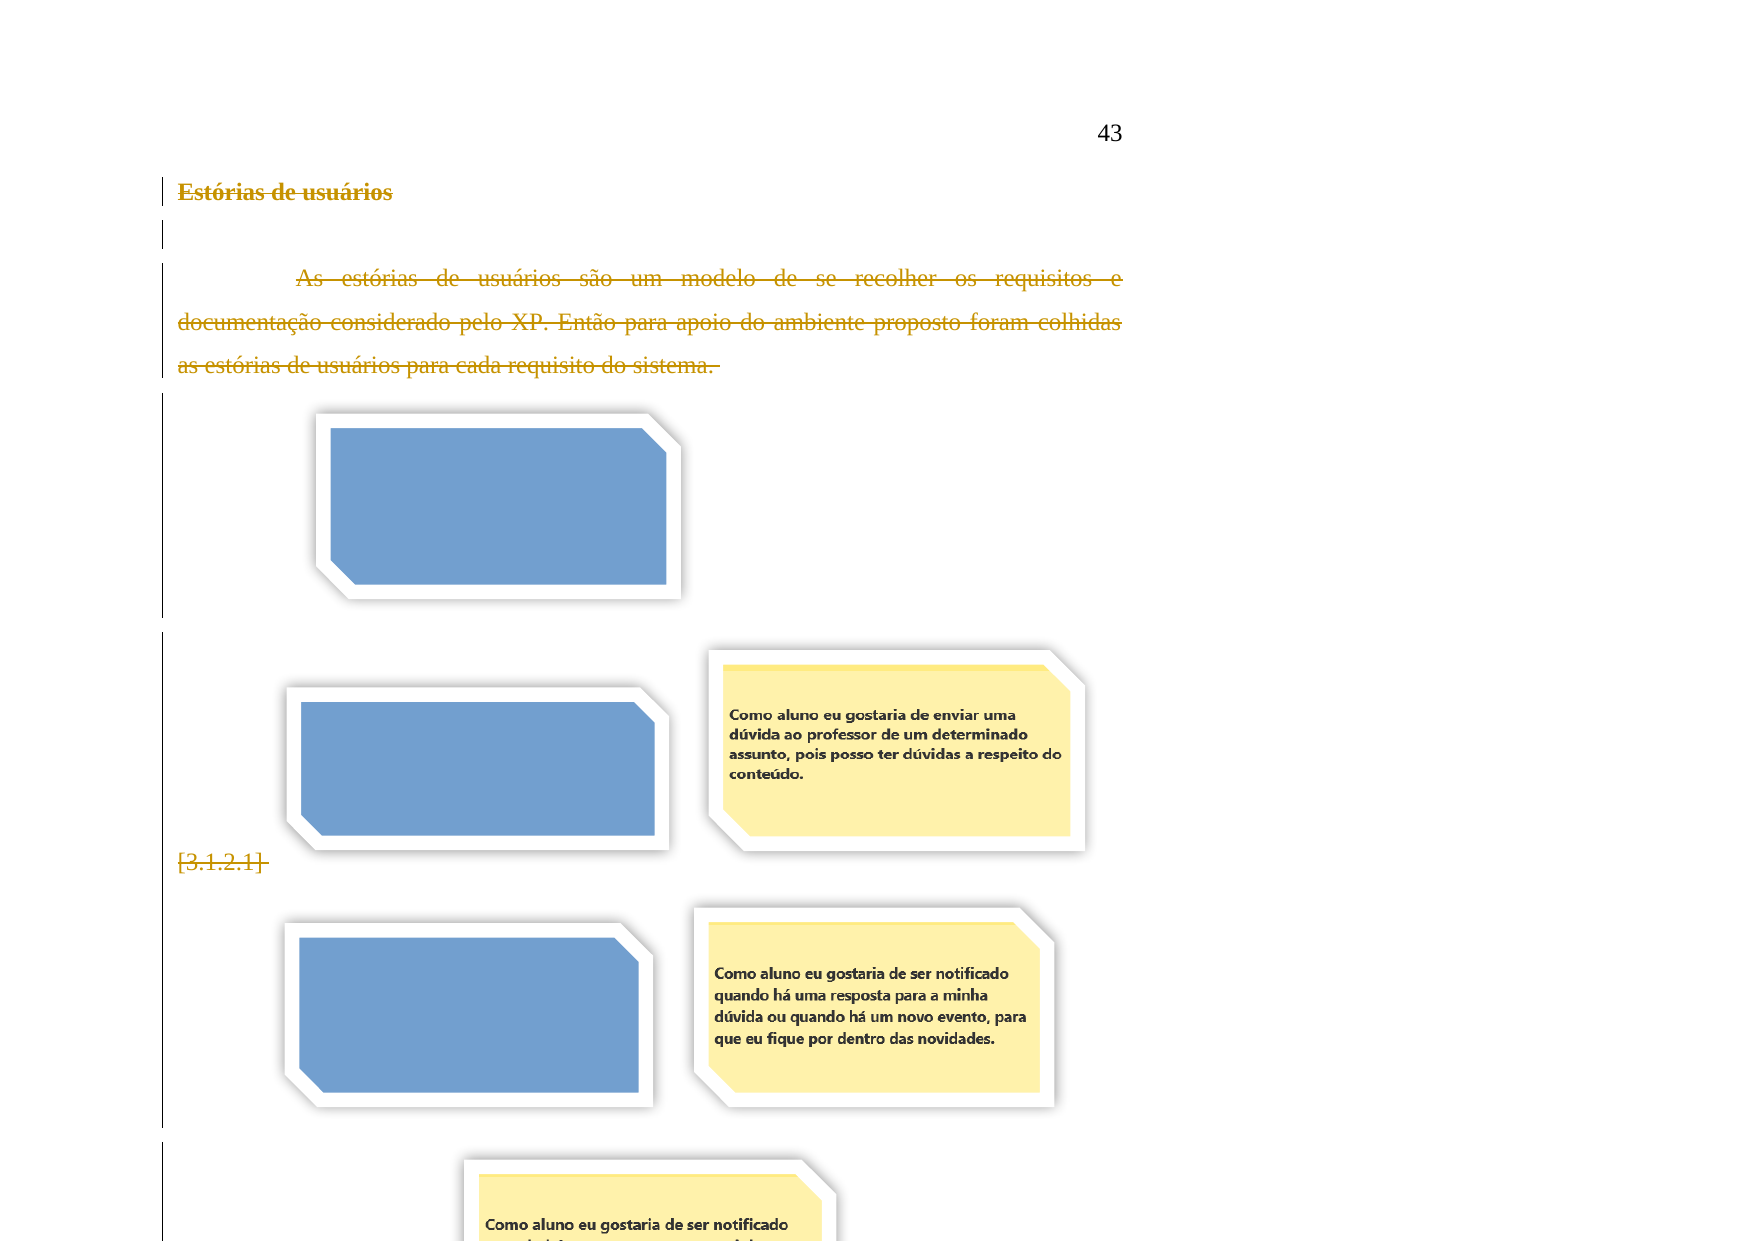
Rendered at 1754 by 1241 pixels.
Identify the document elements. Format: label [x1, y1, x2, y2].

picture [479, 1175, 821, 1241]
picture [709, 923, 1039, 1092]
picture [724, 665, 1070, 836]
